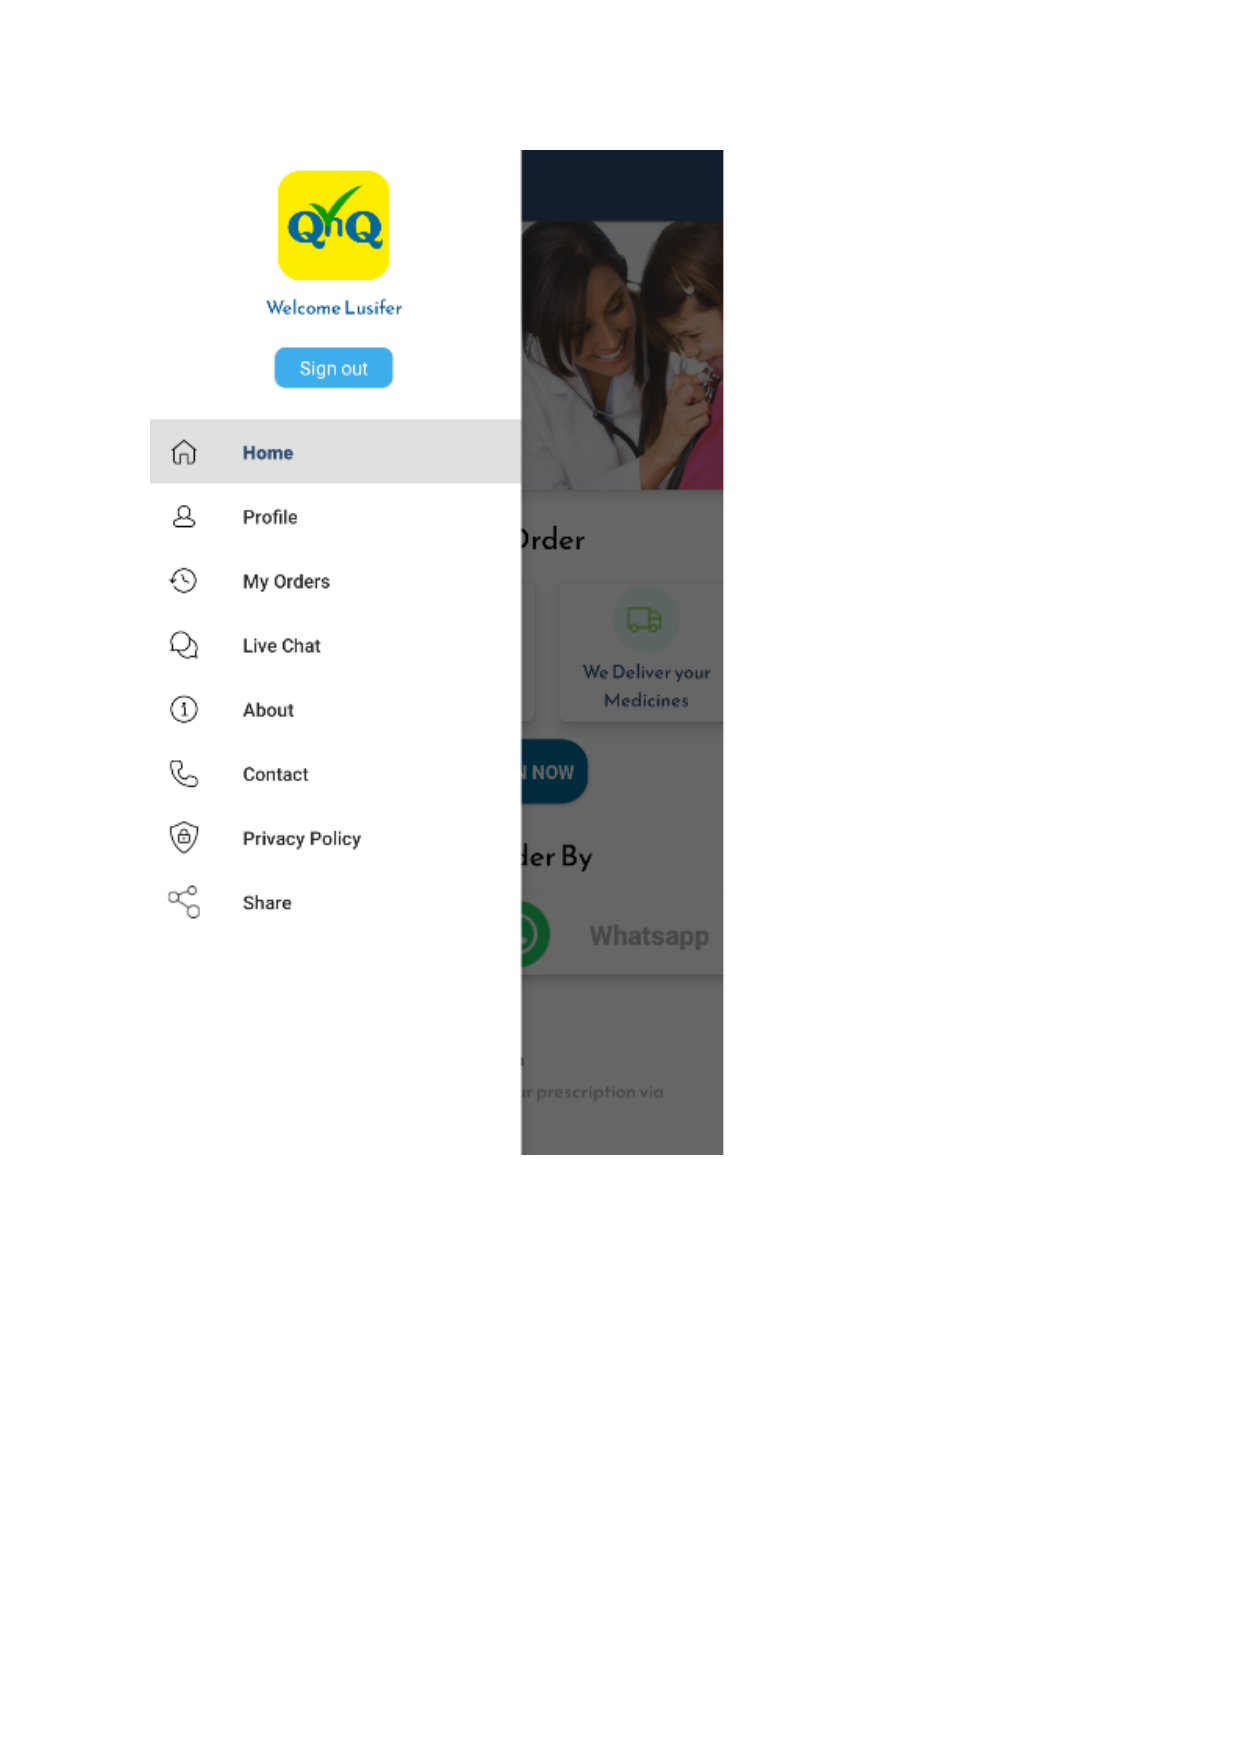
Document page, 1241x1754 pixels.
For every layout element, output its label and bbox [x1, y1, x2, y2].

picture [150, 150, 724, 1155]
